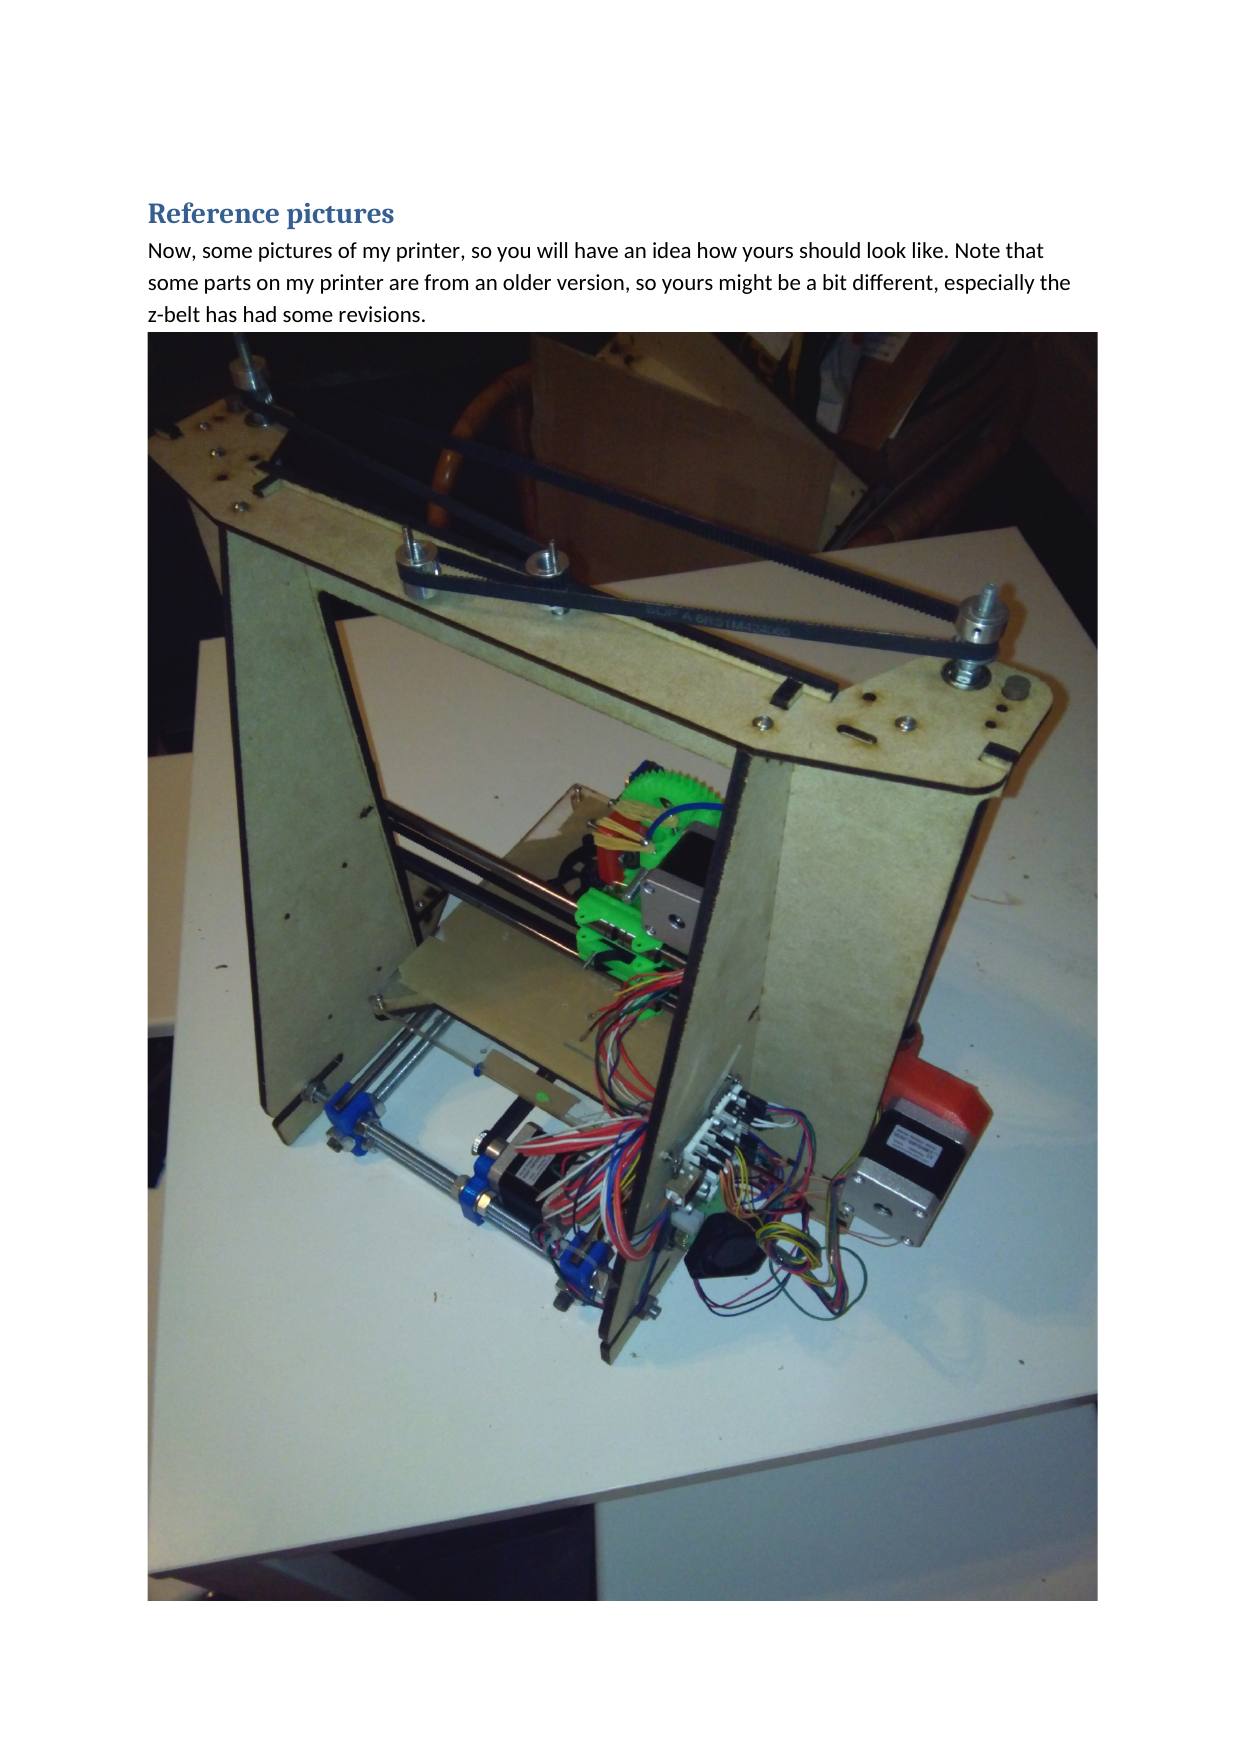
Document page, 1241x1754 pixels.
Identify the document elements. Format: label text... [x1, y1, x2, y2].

picture [147, 332, 1098, 1601]
subtitle Reference pictures [148, 198, 1093, 231]
text Now, some pictures of my printer, so you will have an idea how yours should look like. Note that some parts on my printer are from an older version, so yours might be a bit different, especially the z-belt has had some revisions. [148, 236, 1093, 332]
